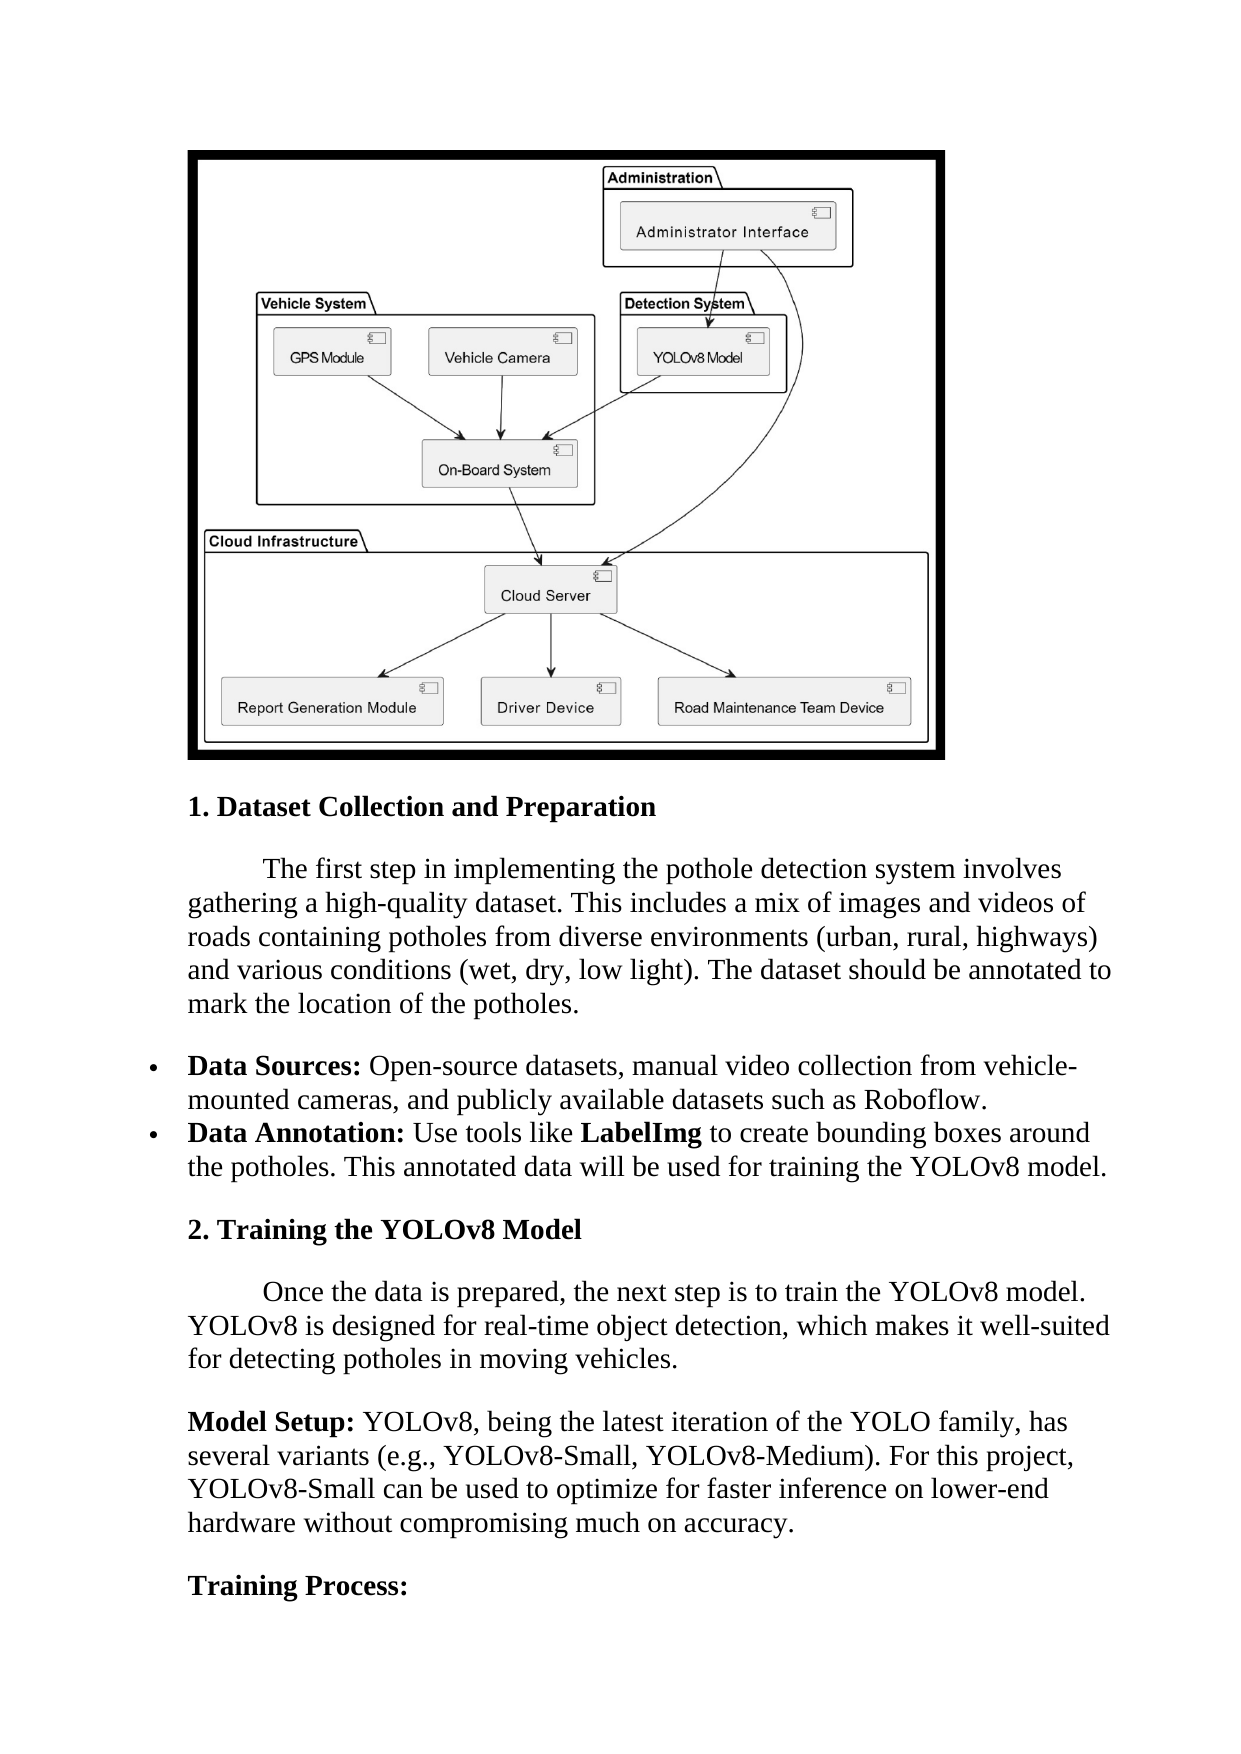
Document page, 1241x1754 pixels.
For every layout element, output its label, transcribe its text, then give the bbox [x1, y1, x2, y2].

picture [187, 150, 946, 760]
text Model Setup: YOLOv8, being the latest iteration of the YOLO family, has several variants (e.g., YOLOv8-Small, YOLOv8-Medium). For this project, YOLOv8-Small can be used to optimize for faster inference on lower-end hardware without compromising much on accuracy. [187, 1404, 1128, 1538]
list Data Sources: Open-source datasets, manual video collection from vehicle-mounted cameras, and publicly available datasets such as Roboflow. [150, 1048, 1128, 1116]
list Data Annotation: Use tools like LabelImg to create bounding boxes around the potholes. This annotated data will be used for training the YOLOv8 model. [150, 1116, 1128, 1183]
subtitle 2. Training the YOLOv8 Model [112, 1212, 1128, 1245]
text Once the data is prepared, the next step is to train the YOLOv8 model. YOLOv8 is designed for real-time object detection, which makes it well-suited for detecting potholes in moving vehicles. [187, 1274, 1128, 1375]
subtitle 1. Dataset Collection and Preparation [112, 789, 1128, 822]
text The first step in implementing the pothole detection system involves gathering a high-quality dataset. This includes a mix of images and videos of roads containing potholes from diverse environments (urban, rural, highways) and various conditions (wet, dry, low light). The dataset should be annotated to mark the location of the potholes. [187, 852, 1128, 1019]
text Training Process: [187, 1568, 1128, 1601]
